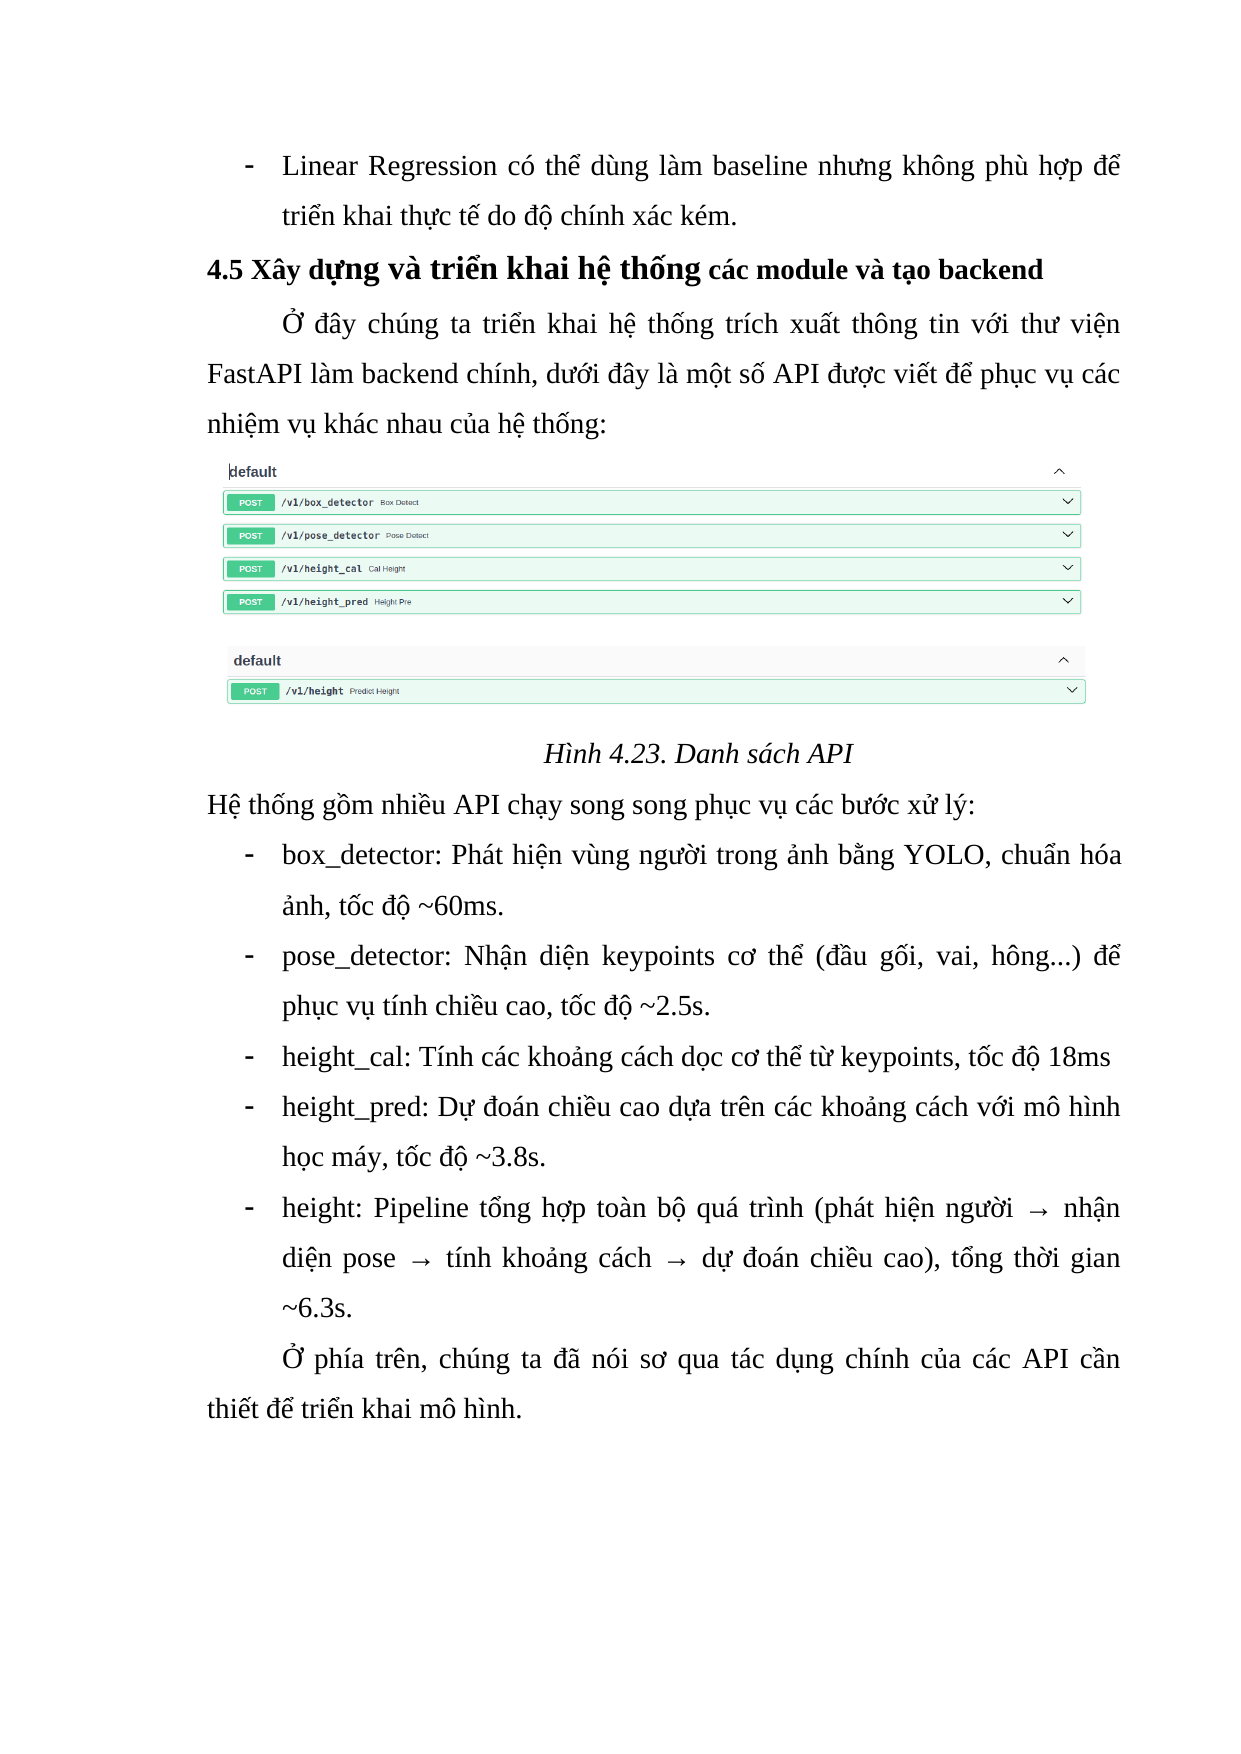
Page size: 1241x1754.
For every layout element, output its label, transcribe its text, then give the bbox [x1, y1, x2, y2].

picture [206, 456, 1093, 629]
list height_cal: Tính các khoảng cách dọc cơ thể từ keypoints, tốc độ 18ms [244, 1039, 1122, 1072]
list Linear Regression có thể dùng làm baseline nhưng không phù hợp để triển khai thực tế do độ chính xác kém. [244, 148, 1122, 232]
list height: Pipeline tổng hợp toàn bộ quá trình (phát hiện người → nhận diện pose → tính khoảng cách → dự đoán chiều cao), tổng thời gian ~6.3s. [244, 1190, 1122, 1324]
list pose_detector: Nhận diện keypoints cơ thể (đầu gối, vai, hông...) để phục vụ tính chiều cao, tốc độ ~2.5s. [244, 938, 1122, 1022]
text Ở phía trên, chúng ta đã nói sơ qua tác dụng chính của các API cần thiết để triển khai mô hình. [207, 1341, 1122, 1425]
list height_pred: Dự đoán chiều cao dựa trên các khoảng cách với mô hình học máy, tốc độ ~3.8s. [244, 1089, 1122, 1173]
text Ở đây chúng ta triển khai hệ thống trích xuất thông tin với thư viện FastAPI làm backend chính, dưới đây là một số API được viết để phục vụ các nhiệm vụ khác nhau của hệ thống: [207, 306, 1122, 440]
text Hình 4.23. Danh sách API [207, 737, 1122, 770]
picture [206, 645, 1093, 720]
list box_detector: Phát hiện vùng người trong ảnh bằng YOLO, chuẩn hóa ảnh, tốc độ ~60ms. [244, 837, 1122, 921]
subtitle 4.5 Xây dựng và triển khai hệ thống các module và tạo backend [207, 248, 1122, 287]
text Hệ thống gồm nhiều API chạy song song phục vụ các bước xử lý: [207, 787, 1122, 821]
